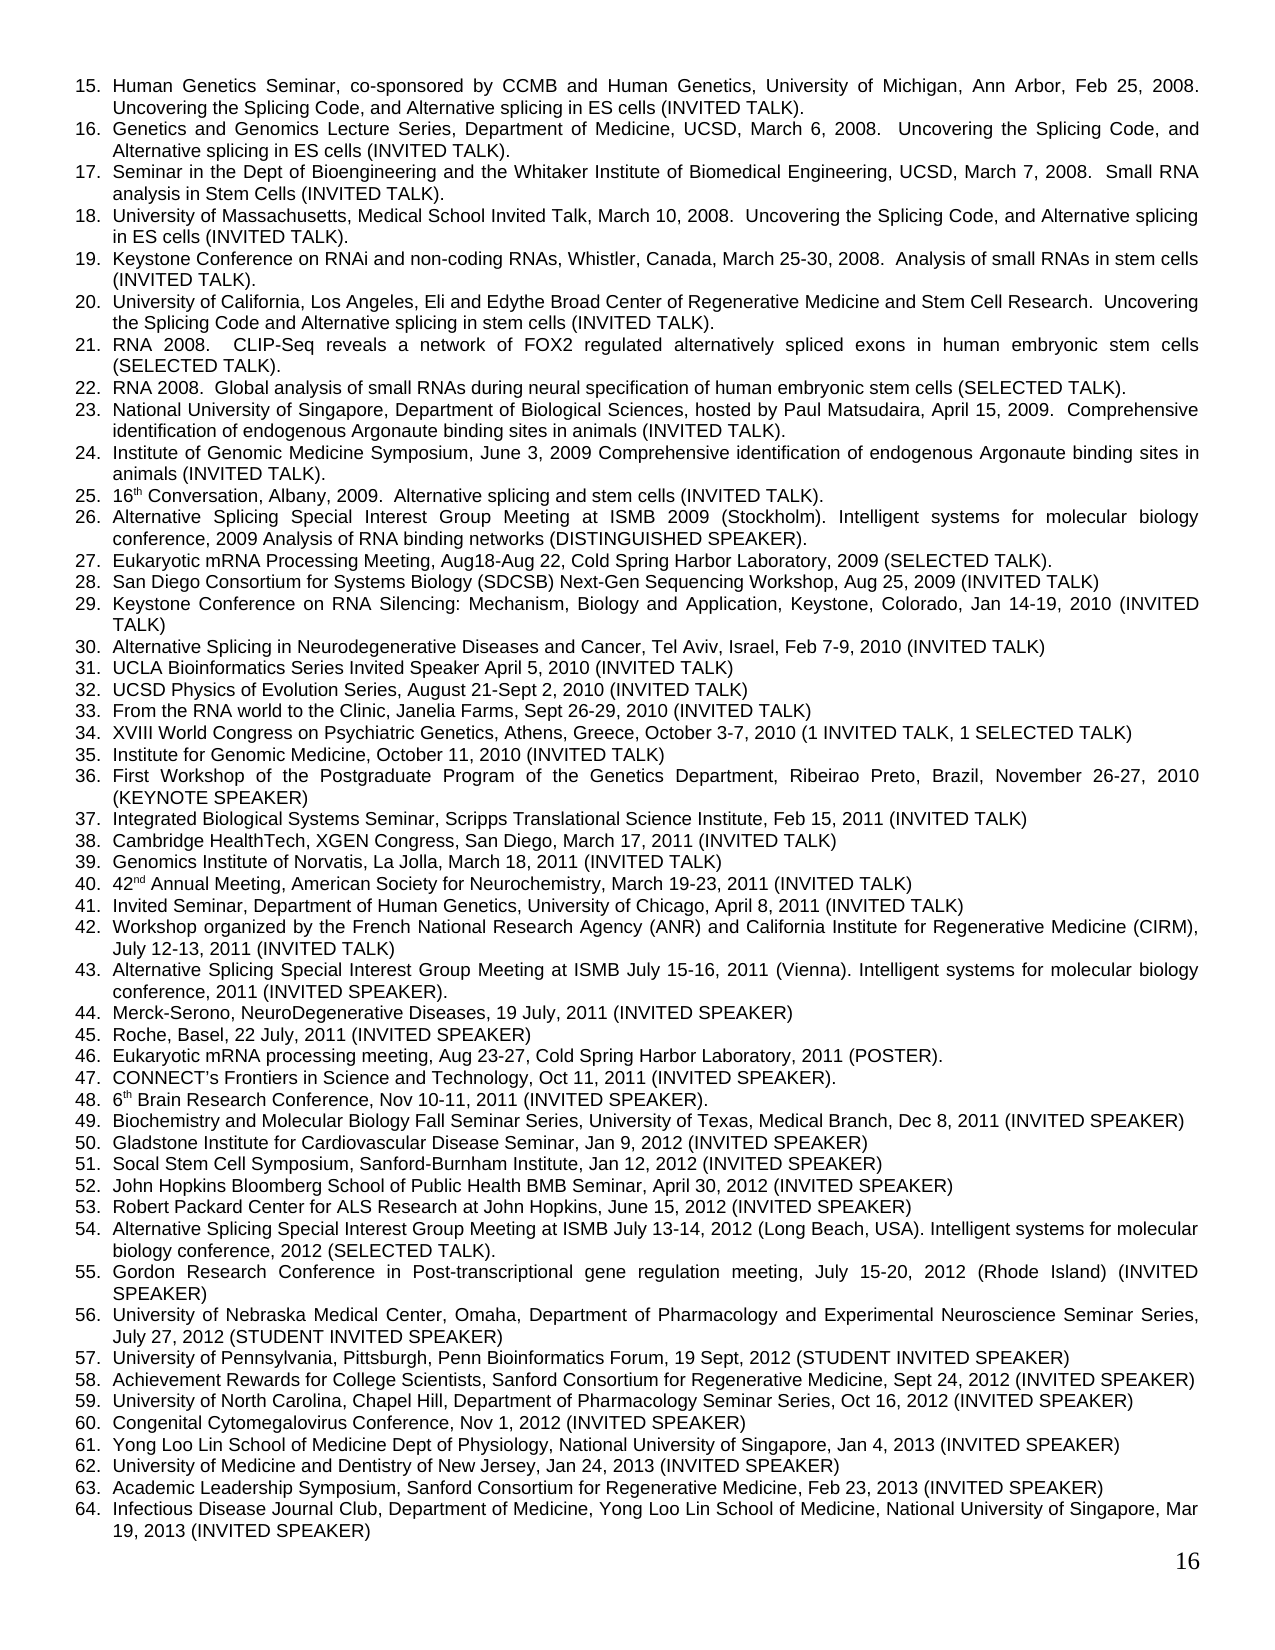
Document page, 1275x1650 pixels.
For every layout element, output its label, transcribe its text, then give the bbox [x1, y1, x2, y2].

list University of Nebraska Medical Center, Omaha, Department of Pharmacology and Experimental Neuroscience Seminar Series, July 27, 2012 (STUDENT INVITED SPEAKER) [75, 1304, 1200, 1347]
list Genetics and Genomics Lecture Series, Department of Medicine, UCSD, March 6, 2008. Uncovering the Splicing Code, and Alternative splicing in ES cells (INVITED TALK). [75, 118, 1200, 161]
list Cambridge HealthTech, XGEN Congress, San Diego, March 17, 2011 (INVITED TALK) [75, 830, 1200, 851]
list CONNECT’s Frontiers in Science and Technology, Oct 11, 2011 (INVITED SPEAKER). [75, 1067, 1200, 1088]
list Seminar in the Dept of Bioengineering and the Whitaker Institute of Biomedical Engineering, UCSD, March 7, 2008. Small RNA analysis in Stem Cells (INVITED TALK). [75, 161, 1200, 204]
list Integrated Biological Systems Seminar, Scripps Translational Science Institute, Feb 15, 2011 (INVITED TALK) [75, 808, 1200, 830]
list Yong Loo Lin School of Medicine Dept of Physiology, National University of Singapore, Jan 4, 2013 (INVITED SPEAKER) [75, 1433, 1200, 1455]
list University of Medicine and Dentistry of New Jersey, Jan 24, 2013 (INVITED SPEAKER) [75, 1455, 1200, 1477]
list National University of Singapore, Department of Biological Sciences, hosted by Paul Matsudaira, April 15, 2009. Comprehensive identification of endogenous Argonaute binding sites in animals (INVITED TALK). [75, 398, 1200, 442]
list Genomics Institute of Norvatis, La Jolla, March 18, 2011 (INVITED TALK) [75, 851, 1200, 873]
list Roche, Basel, 22 July, 2011 (INVITED SPEAKER) [75, 1024, 1200, 1045]
list Achievement Rewards for College Scientists, Sanford Consortium for Regenerative Medicine, Sept 24, 2012 (INVITED SPEAKER) [75, 1369, 1200, 1390]
list First Workshop of the Postgraduate Program of the Genetics Department, Ribeirao Preto, Brazil, November 26-27, 2010 (KEYNOTE SPEAKER) [75, 765, 1200, 808]
list XVIII World Congress on Psychiatric Genetics, Athens, Greece, October 3-7, 2010 (1 INVITED TALK, 1 SELECTED TALK) [75, 722, 1200, 743]
list Biochemistry and Molecular Biology Fall Seminar Series, University of Texas, Medical Branch, Dec 8, 2011 (INVITED SPEAKER) [75, 1110, 1200, 1132]
list RNA 2008. CLIP-Seq reveals a network of FOX2 regulated alternatively spliced exons in human embryonic stem cells (SELECTED TALK). [75, 334, 1200, 377]
list University of Massachusetts, Medical School Invited Talk, March 10, 2008. Uncovering the Splicing Code, and Alternative splicing in ES cells (INVITED TALK). [75, 204, 1200, 247]
list John Hopkins Bloomberg School of Public Health BMB Seminar, April 30, 2012 (INVITED SPEAKER) [75, 1175, 1200, 1196]
list Gladstone Institute for Cardiovascular Disease Seminar, Jan 9, 2012 (INVITED SPEAKER) [75, 1132, 1200, 1153]
list UCSD Physics of Evolution Series, August 21-Sept 2, 2010 (INVITED TALK) [75, 679, 1200, 700]
list Academic Leadership Symposium, Sanford Consortium for Regenerative Medicine, Feb 23, 2013 (INVITED SPEAKER) [75, 1477, 1200, 1498]
list Congenital Cytomegalovirus Conference, Nov 1, 2012 (INVITED SPEAKER) [75, 1412, 1200, 1433]
list 6th Brain Research Conference, Nov 10-11, 2011 (INVITED SPEAKER). [75, 1088, 1200, 1110]
list Institute of Genomic Medicine Symposium, June 3, 2009 Comprehensive identification of endogenous Argonaute binding sites in animals (INVITED TALK). [75, 442, 1200, 485]
list Alternative Splicing Special Interest Group Meeting at ISMB July 15-16, 2011 (Vienna). Intelligent systems for molecular biology conference, 2011 (INVITED SPEAKER). [75, 959, 1200, 1002]
list Human Genetics Seminar, co-sponsored by CCMB and Human Genetics, University of Michigan, Ann Arbor, Feb 25, 2008. Uncovering the Splicing Code, and Alternative splicing in ES cells (INVITED TALK). [75, 75, 1200, 118]
list 42nd Annual Meeting, American Society for Neurochemistry, March 19-23, 2011 (INVITED TALK) [75, 873, 1200, 894]
list San Diego Consortium for Systems Biology (SDCSB) Next-Gen Sequencing Workshop, Aug 25, 2009 (INVITED TALK) [75, 571, 1200, 592]
list Keystone Conference on RNAi and non-coding RNAs, Whistler, Canada, March 25-30, 2008. Analysis of small RNAs in stem cells (INVITED TALK). [75, 247, 1200, 291]
list Gordon Research Conference in Post-transcriptional gene regulation meeting, July 15-20, 2012 (Rhode Island) (INVITED SPEAKER) [75, 1261, 1200, 1304]
list Eukaryotic mRNA Processing Meeting, Aug18-Aug 22, Cold Spring Harbor Laboratory, 2009 (SELECTED TALK). [75, 549, 1200, 571]
list Institute for Genomic Medicine, October 11, 2010 (INVITED TALK) [75, 743, 1200, 765]
list University of Pennsylvania, Pittsburgh, Penn Bioinformatics Forum, 19 Sept, 2012 (STUDENT INVITED SPEAKER) [75, 1347, 1200, 1369]
list UCLA Bioinformatics Series Invited Speaker April 5, 2010 (INVITED TALK) [75, 657, 1200, 679]
list University of North Carolina, Chapel Hill, Department of Pharmacology Seminar Series, Oct 16, 2012 (INVITED SPEAKER) [75, 1390, 1200, 1412]
list Robert Packard Center for ALS Research at John Hopkins, June 15, 2012 (INVITED SPEAKER) [75, 1196, 1200, 1218]
list Socal Stem Cell Symposium, Sanford-Burnham Institute, Jan 12, 2012 (INVITED SPEAKER) [75, 1153, 1200, 1175]
list 16th Conversation, Albany, 2009. Alternative splicing and stem cells (INVITED TALK). [75, 485, 1200, 506]
list Alternative Splicing in Neurodegenerative Diseases and Cancer, Tel Aviv, Israel, Feb 7-9, 2010 (INVITED TALK) [75, 636, 1200, 657]
list Infectious Disease Journal Club, Department of Medicine, Yong Loo Lin School of Medicine, National University of Singapore, Mar 19, 2013 (INVITED SPEAKER) [75, 1498, 1200, 1541]
list Invited Seminar, Department of Human Genetics, University of Chicago, April 8, 2011 (INVITED TALK) [75, 894, 1200, 916]
list Keystone Conference on RNA Silencing: Mechanism, Biology and Application, Keystone, Colorado, Jan 14-19, 2010 (INVITED TALK) [75, 592, 1200, 636]
list Workshop organized by the French National Research Agency (ANR) and California Institute for Regenerative Medicine (CIRM), July 12-13, 2011 (INVITED TALK) [75, 916, 1200, 959]
list Alternative Splicing Special Interest Group Meeting at ISMB July 13-14, 2012 (Long Beach, USA). Intelligent systems for molecular biology conference, 2012 (SELECTED TALK). [75, 1218, 1200, 1261]
list Merck-Serono, NeuroDegenerative Diseases, 19 July, 2011 (INVITED SPEAKER) [75, 1002, 1200, 1024]
list University of California, Los Angeles, Eli and Edythe Broad Center of Regenerative Medicine and Stem Cell Research. Uncovering the Splicing Code and Alternative splicing in stem cells (INVITED TALK). [75, 291, 1200, 334]
list Eukaryotic mRNA processing meeting, Aug 23-27, Cold Spring Harbor Laboratory, 2011 (POSTER). [75, 1045, 1200, 1067]
list From the RNA world to the Clinic, Janelia Farms, Sept 26-29, 2010 (INVITED TALK) [75, 700, 1200, 722]
list Alternative Splicing Special Interest Group Meeting at ISMB 2009 (Stockholm). Intelligent systems for molecular biology conference, 2009 Analysis of RNA binding networks (DISTINGUISHED SPEAKER). [75, 506, 1200, 549]
list RNA 2008. Global analysis of small RNAs during neural specification of human embryonic stem cells (SELECTED TALK). [75, 377, 1200, 398]
